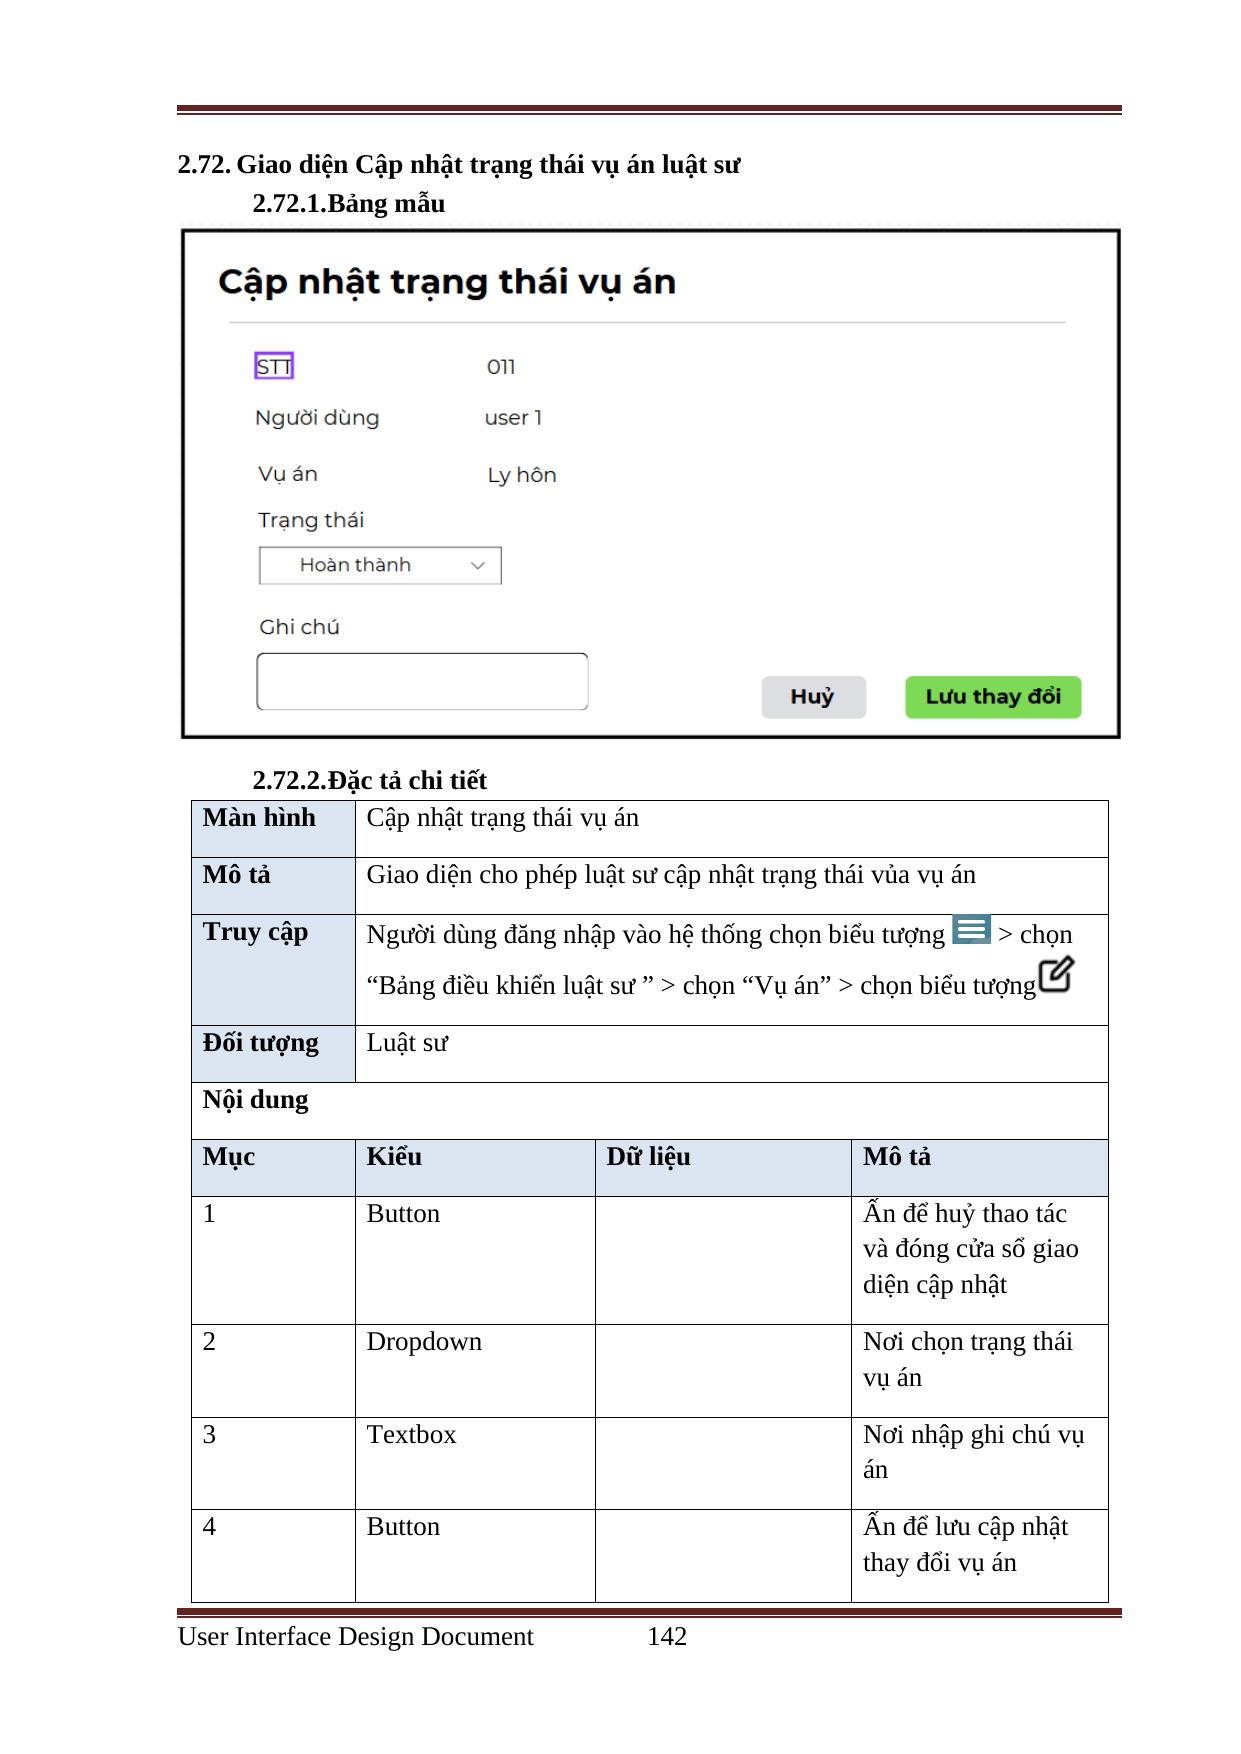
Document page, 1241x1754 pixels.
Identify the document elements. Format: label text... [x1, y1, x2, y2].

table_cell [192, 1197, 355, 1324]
subtitle Đặc tả chi tiết [252, 764, 1122, 795]
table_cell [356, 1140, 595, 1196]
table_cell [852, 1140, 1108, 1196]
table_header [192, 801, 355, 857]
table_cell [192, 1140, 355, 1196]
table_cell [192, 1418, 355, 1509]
picture [1037, 953, 1077, 995]
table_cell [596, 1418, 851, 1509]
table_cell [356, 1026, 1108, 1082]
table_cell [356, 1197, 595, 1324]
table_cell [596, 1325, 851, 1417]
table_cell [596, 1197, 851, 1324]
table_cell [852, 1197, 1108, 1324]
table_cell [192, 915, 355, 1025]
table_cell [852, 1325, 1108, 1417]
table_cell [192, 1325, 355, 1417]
picture [952, 914, 992, 944]
picture [177, 223, 1123, 740]
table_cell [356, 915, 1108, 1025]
subtitle Bảng mẫu [252, 188, 1122, 219]
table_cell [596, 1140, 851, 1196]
subtitle Giao diện Cập nhật trạng thái vụ án luật sư [177, 148, 1122, 179]
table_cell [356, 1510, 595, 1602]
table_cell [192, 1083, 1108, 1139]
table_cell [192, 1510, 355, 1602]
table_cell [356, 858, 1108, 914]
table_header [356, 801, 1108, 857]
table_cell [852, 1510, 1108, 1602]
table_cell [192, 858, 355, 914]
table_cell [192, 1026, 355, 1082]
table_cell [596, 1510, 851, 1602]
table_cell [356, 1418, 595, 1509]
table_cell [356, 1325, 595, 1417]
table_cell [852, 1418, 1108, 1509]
